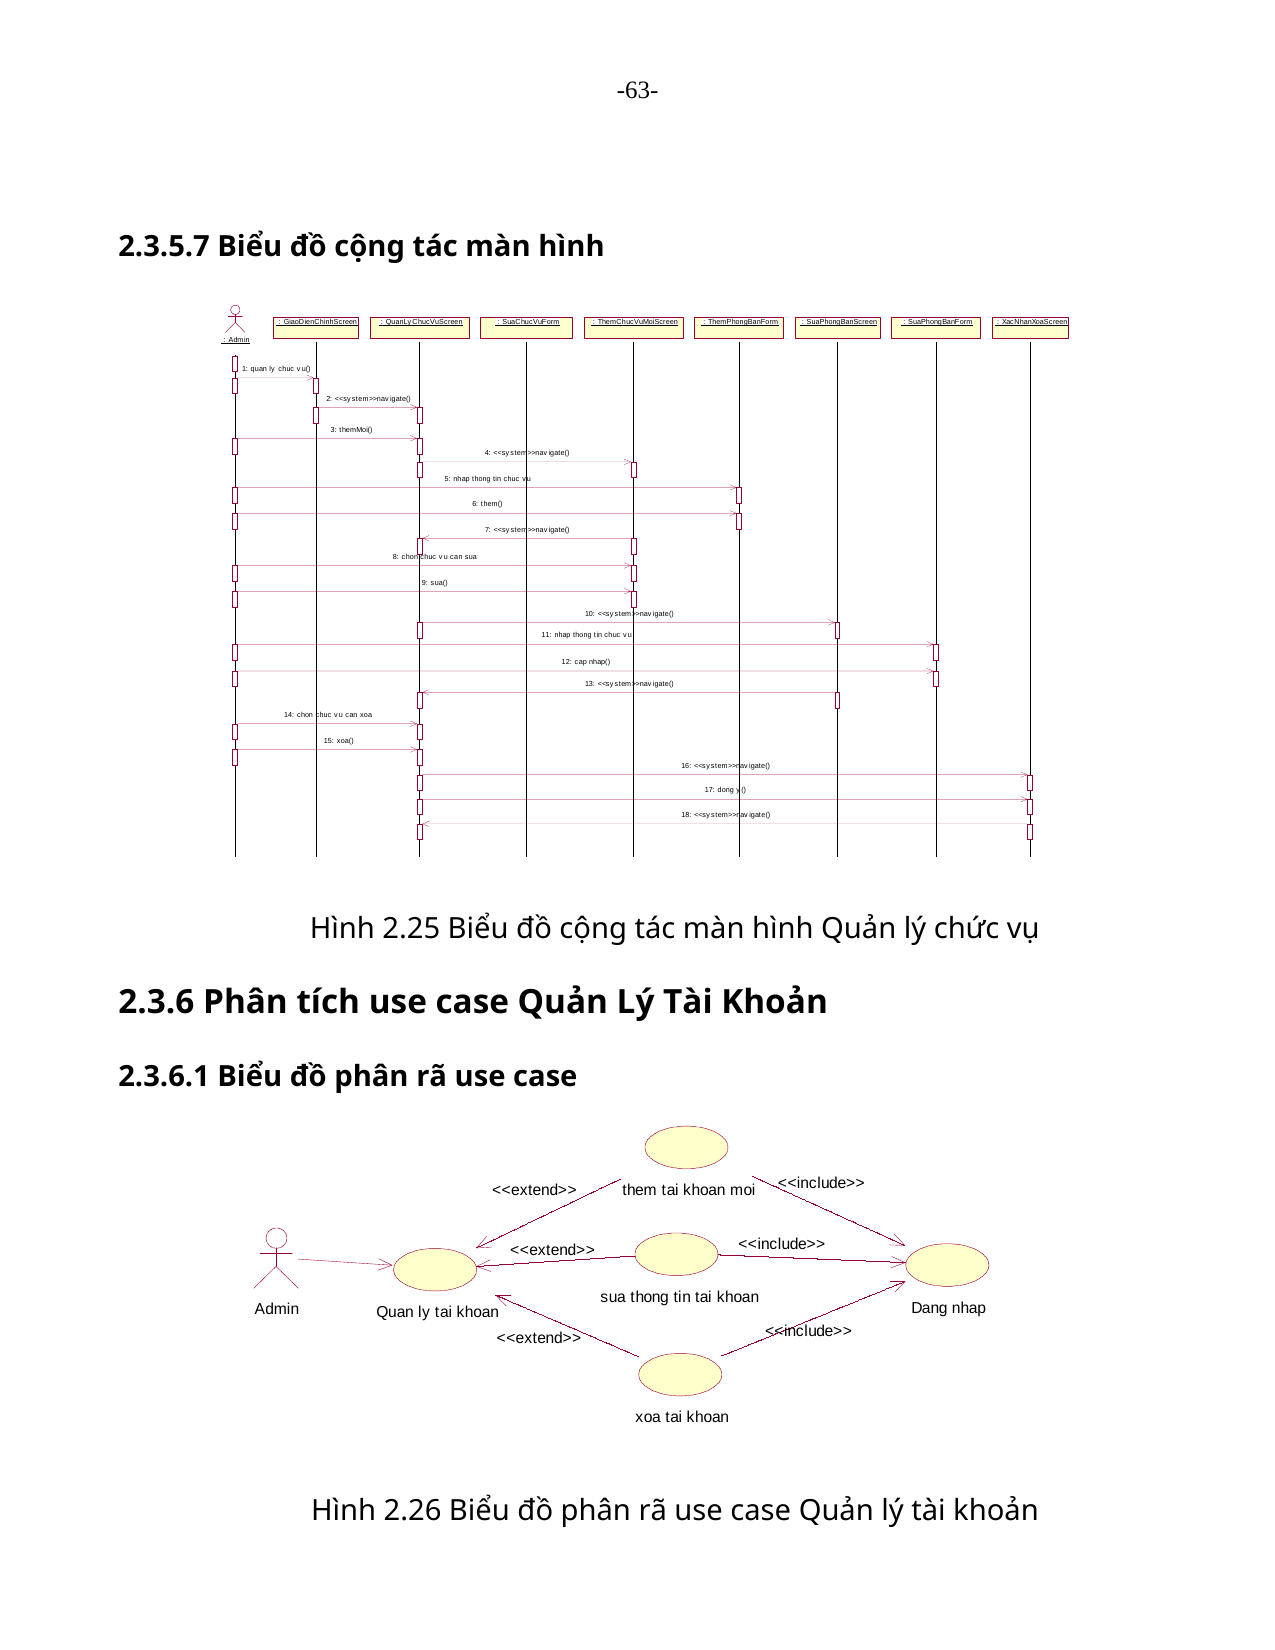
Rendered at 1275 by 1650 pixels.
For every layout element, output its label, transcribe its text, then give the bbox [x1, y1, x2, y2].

subtitle 2.3.6.1 Biểu đồ phân rã use case [118, 1055, 1157, 1095]
text Hình 2.26 Biểu đồ phân rã use case Quản lý tài khoản [193, 1489, 1157, 1529]
subtitle 2.3.6 Phân tích use case Quản Lý Tài Khoản [118, 978, 1157, 1024]
subtitle 2.3.5.7 Biểu đồ cộng tác màn hình [118, 225, 1157, 264]
text Hình 2.25 Biểu đồ cộng tác màn hình Quản lý chức vụ [193, 908, 1157, 947]
